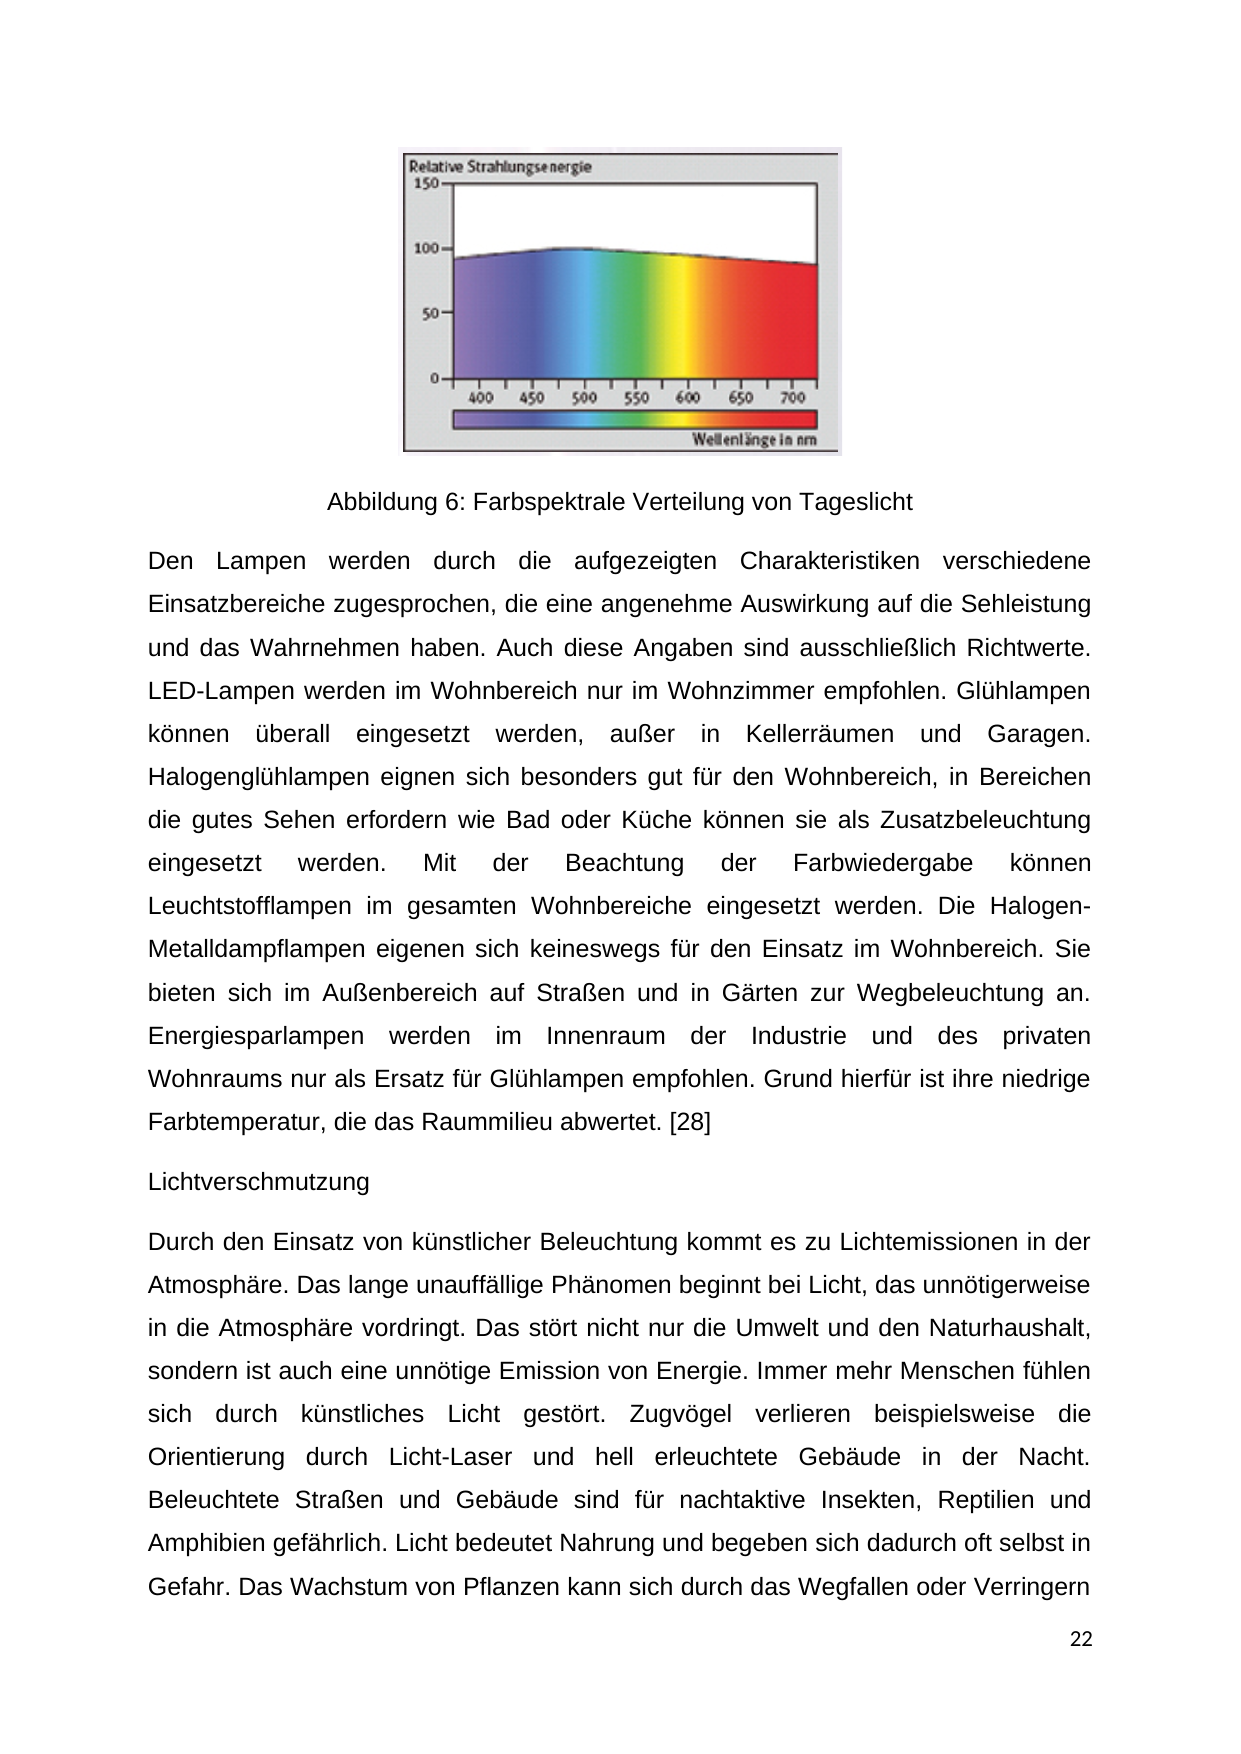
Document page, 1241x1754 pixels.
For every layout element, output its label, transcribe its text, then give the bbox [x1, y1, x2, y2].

picture [398, 147, 843, 456]
text Lichtverschmutzung [148, 1167, 1093, 1195]
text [148, 1226, 1093, 1600]
text Den Lampen werden durch die aufgezeigten Charakteristiken verschiedene Einsatzbereiche zugesprochen, die eine angenehme Auswirkung auf die Sehleistung und das Wahrnehmen haben. Auch diese Angaben sind ausschließlich Richtwerte. LED-Lampen werden im Wohnbereich nur im Wohnzimmer empfohlen. Glühlampen können überall eingesetzt werden, außer in Kellerräumen und Garagen. Halogenglühlampen eignen sich besonders gut für den Wohnbereich, in Bereichen die gutes Sehen erfordern wie Bad oder Küche können sie als Zusatzbeleuchtung eingesetzt werden. Mit der Beachtung der Farbwiedergabe können Leuchtstofflampen im gesamten Wohnbereiche eingesetzt werden. Die Halogen-Metalldampflampen eigenen sich keineswegs für den Einsatz im Wohnbereich. Sie bieten sich im Außenbereich auf Straßen und in Gärten zur Wegbeleuchtung an. Energiesparlampen werden im Innenraum der Industrie und des privaten Wohnraums nur als Ersatz für Glühlampen empfohlen. Grund hierfür ist ihre niedrige Farbtemperatur, die das Raummilieu abwertet. [28] [148, 546, 1093, 1136]
text Abbildung 6: Farbspektrale Verteilung von Tageslicht [148, 486, 1093, 515]
